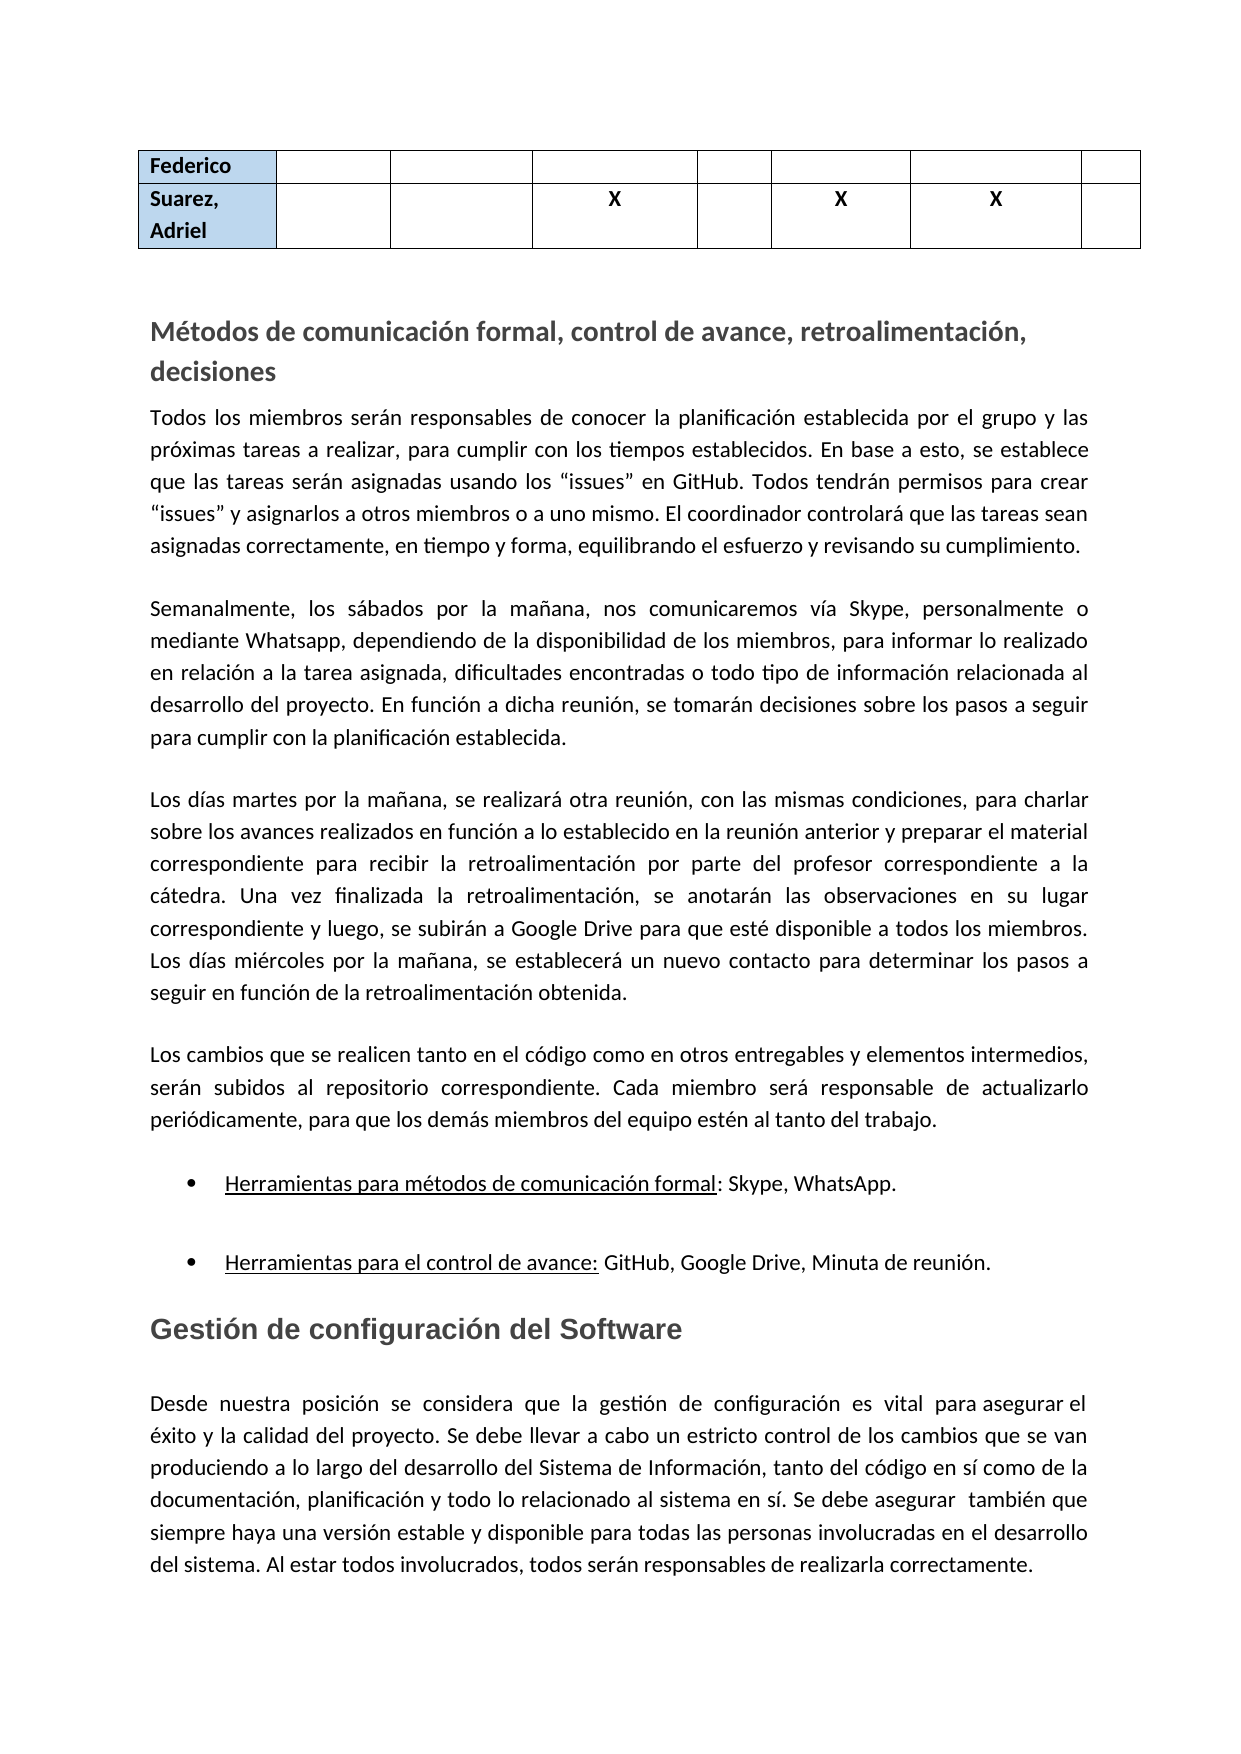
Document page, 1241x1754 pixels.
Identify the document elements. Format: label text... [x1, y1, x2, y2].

table_cell [698, 184, 771, 248]
table_cell [698, 151, 771, 183]
table_cell [1082, 184, 1140, 248]
table_cell [533, 151, 697, 183]
text Todos los miembros serán responsables de conocer la planificación establecida por el grupo y las próximas tareas a realizar, para cumplir con los tiempos establecidos. En base a esto, se establece que las tareas serán asignadas usando los “issues” en GitHub. Todos tendrán permisos para crear “issues” y asignarlos a otros miembros o a uno mismo. El coordinador controlará que las tareas sean asignadas correctamente, en tiempo y forma, equilibrando el esfuerzo y revisando su cumplimiento. [150, 403, 1090, 559]
table_cell [772, 151, 910, 183]
text Desde nuestra posición se considera que la gestión de configuración es vital para asegurar el éxito y la calidad del proyecto. Se debe llevar a cabo un estricto control de los cambios que se van produciendo a lo largo del desarrollo del Sistema de Información, tanto del código en sí como de la documentación, planificación y todo lo relacionado al sistema en sí. Se debe asegurar también que siempre haya una versión estable y disponible para todas las personas involucradas en el desarrollo del sistema. Al estar todos involucrados, todos serán responsables de realizarla correctamente. [150, 1389, 1090, 1578]
list Herramientas para métodos de comunicación formal: Skype, WhatsApp. [187, 1169, 1090, 1197]
table_cell X [772, 184, 910, 248]
subtitle Gestión de configuración del Software [150, 1312, 1090, 1346]
table_cell [277, 184, 390, 248]
table_cell [391, 184, 532, 248]
list Herramientas para el control de avance: GitHub, Google Drive, Minuta de reunión. [187, 1248, 1090, 1276]
table_cell X [911, 184, 1081, 248]
text Los cambios que se realicen tanto en el código como en otros entregables y elementos intermedios, serán subidos al repositorio correspondiente. Cada miembro será responsable de actualizarlo periódicamente, para que los demás miembros del equipo estén al tanto del trabajo. [150, 1041, 1090, 1133]
text Los días martes por la mañana, se realizará otra reunión, con las mismas condiciones, para charlar sobre los avances realizados en función a lo establecido en la reunión anterior y preparar el material correspondiente para recibir la retroalimentación por parte del profesor correspondiente a la cátedra. Una vez finalizada la retroalimentación, se anotarán las observaciones en su lugar correspondiente y luego, se subirán a Google Drive para que esté disponible a todos los miembros. Los días miércoles por la mañana, se establecerá un nuevo contacto para determinar los pasos a seguir en función de la retroalimentación obtenida. [150, 785, 1090, 1006]
text Semanalmente, los sábados por la mañana, nos comunicaremos vía Skype, personalmente o mediante Whatsapp, dependiendo de la disponibilidad de los miembros, para informar lo realizado en relación a la tarea asignada, dificultades encontradas o todo tipo de información relacionada al desarrollo del proyecto. En función a dicha reunión, se tomarán decisiones sobre los pasos a seguir para cumplir con la planificación establecida. [150, 594, 1090, 751]
table_cell Gómez, Federico [139, 151, 276, 183]
subtitle Métodos de comunicación formal, control de avance, retroalimentación, decisiones [150, 313, 1090, 389]
table_cell X [911, 151, 1081, 183]
table_cell X [391, 151, 532, 183]
table_cell X [1082, 151, 1140, 183]
table_cell [277, 151, 390, 183]
table_cell Suarez, Adriel [139, 184, 276, 248]
table_cell X [533, 184, 697, 248]
